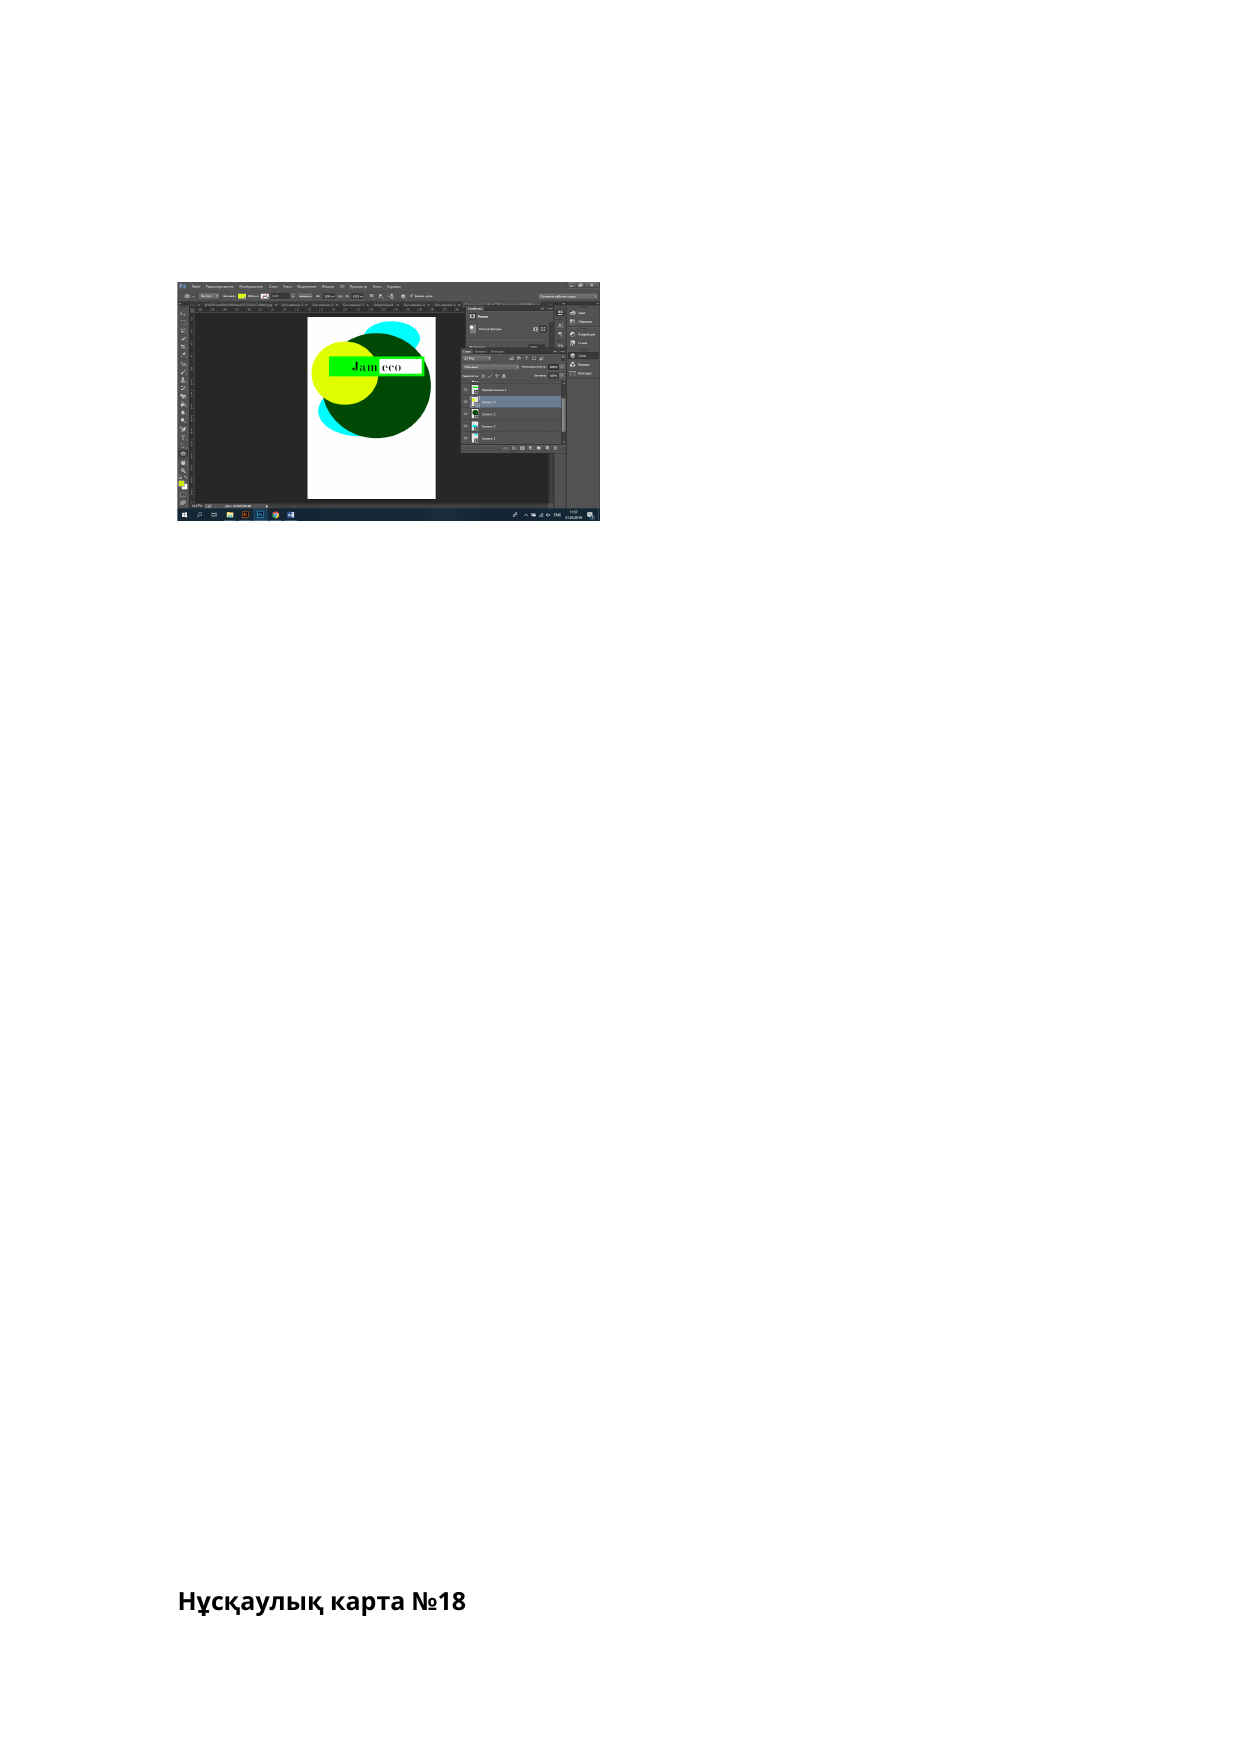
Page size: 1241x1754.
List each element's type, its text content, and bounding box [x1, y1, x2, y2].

text Нұсқаулық карта №18 [177, 1584, 1152, 1618]
picture [177, 282, 600, 521]
